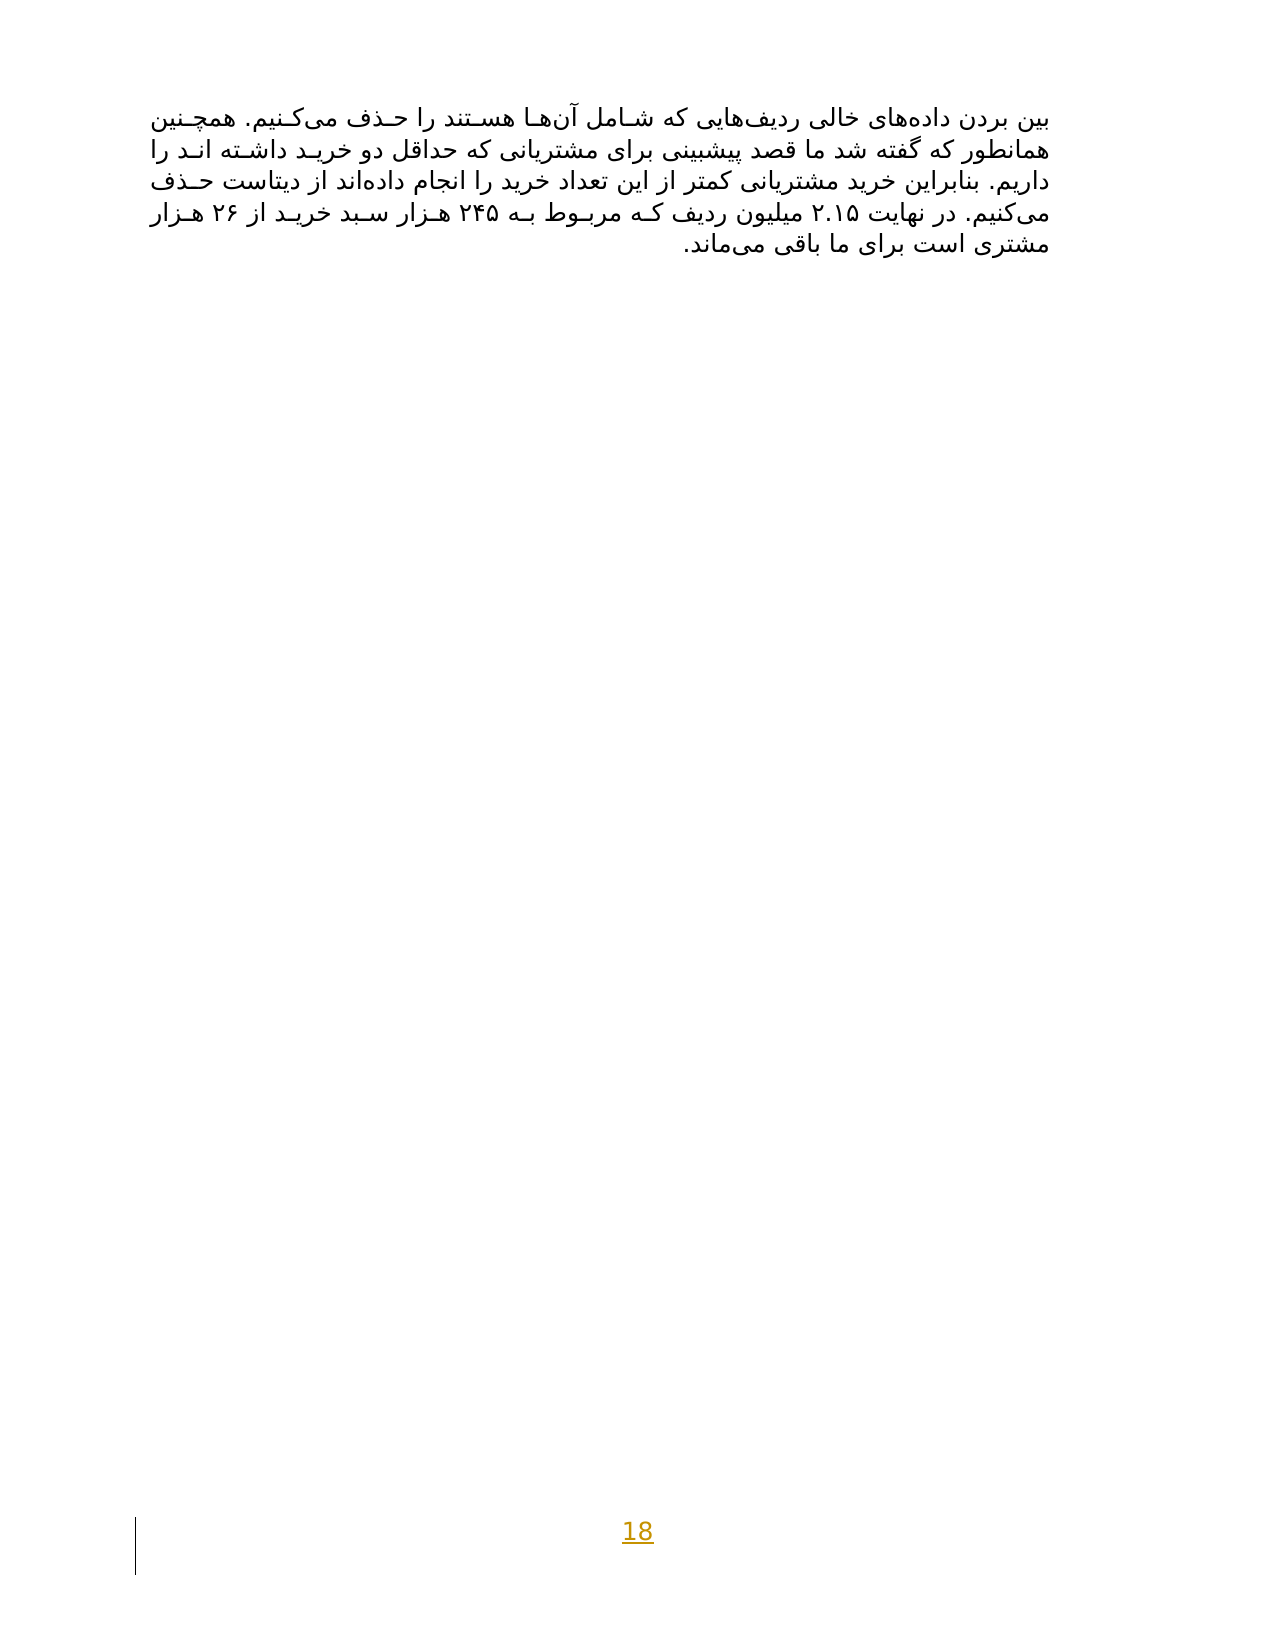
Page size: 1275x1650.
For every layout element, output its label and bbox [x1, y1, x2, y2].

list [150, 103, 1087, 258]
